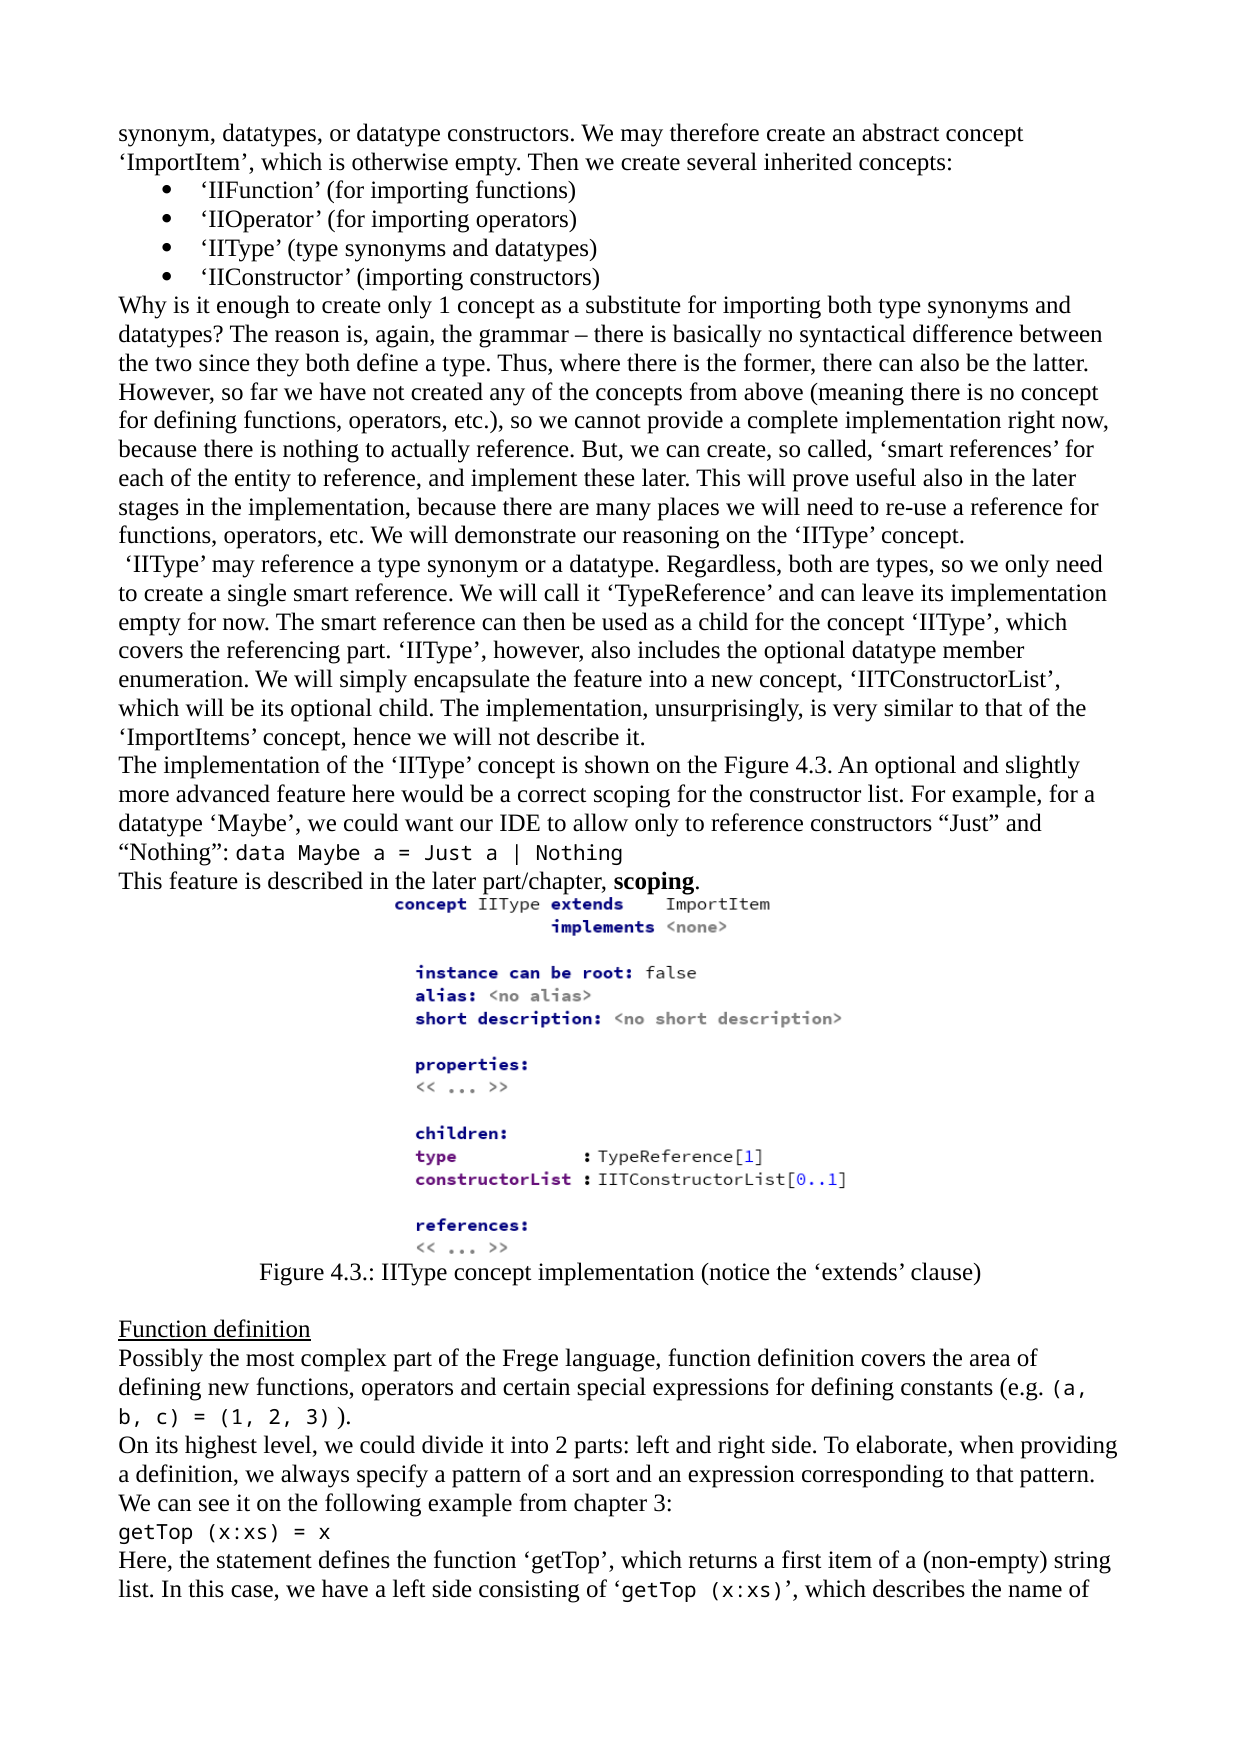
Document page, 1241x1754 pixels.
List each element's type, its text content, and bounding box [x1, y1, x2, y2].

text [118, 1545, 1122, 1603]
text getTop (x:xs) = x [118, 1517, 1122, 1545]
text However, so far we have not created any of the concepts from above (meaning there is no concept for defining functions, operators, etc.), so we cannot provide a complete implementation right now, because there is nothing to actually reference. But, we can create, so called, ‘smart references’ for each of the entity to reference, and implement these later. This will prove useful also in the later stages in the implementation, because there are many places we will need to re-use a reference for functions, operators, etc. We will demonstrate our reasoning on the ‘IIType’ concept. [118, 377, 1122, 549]
list ‘IIType’ (type synonyms and datatypes) [162, 233, 1122, 262]
list ‘IIOperator’ (for importing operators) [162, 204, 1122, 233]
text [118, 118, 1122, 176]
text Why is it enough to create only 1 concept as a substitute for importing both type synonyms and datatypes? The reason is, again, the grammar – there is basically no syntactical difference between the two since they both define a type. Thus, where there is the former, there can also be the latter. [118, 291, 1122, 377]
list ‘IIFunction’ (for importing functions) [162, 176, 1122, 204]
text ‘IIType’ may reference a type synonym or a datatype. Regardless, both are types, so we only need to create a single smart reference. We will call it ‘TypeReference’ and can leave its implementation empty for now. The smart reference can then be used as a child for the concept ‘IIType’, which covers the referencing part. ‘IIType’, however, also includes the optional datatype member enumeration. We will simply encapsulate the feature into a new concept, ‘IITConstructorList’, which will be its optional child. The implementation, unsurprisingly, is very similar to that of the ‘ImportItems’ concept, hence we will not describe it. [118, 549, 1122, 751]
text Function definition [118, 1314, 1122, 1343]
text This feature is described in the later part/chapter, scoping. [118, 866, 1122, 895]
picture [393, 895, 847, 1257]
list ‘IIConstructor’ (importing constructors) [162, 262, 1122, 291]
text On its highest level, we could divide it into 2 parts: left and right side. To elaborate, when providing a definition, we always specify a pattern of a sort and an expression corresponding to that pattern. We can see it on the following example from chapter 3: [118, 1431, 1122, 1517]
text Possibly the most complex part of the Frege language, function definition covers the area of defining new functions, operators and certain special expressions for defining constants (e.g. (a, b, c) = (1, 2, 3) ). [118, 1343, 1122, 1431]
text The implementation of the ‘IIType’ concept is shown on the Figure 4.3. An optional and slightly more advanced feature here would be a correct scoping for the constructor list. For example, for a datatype ‘Maybe’, we could want our IDE to allow only to reference constructors “Just” and “Nothing”: data Maybe a = Just a | Nothing [118, 751, 1122, 866]
text Figure 4.3.: IIType concept implementation (notice the ‘extends’ clause) [118, 1257, 1122, 1285]
